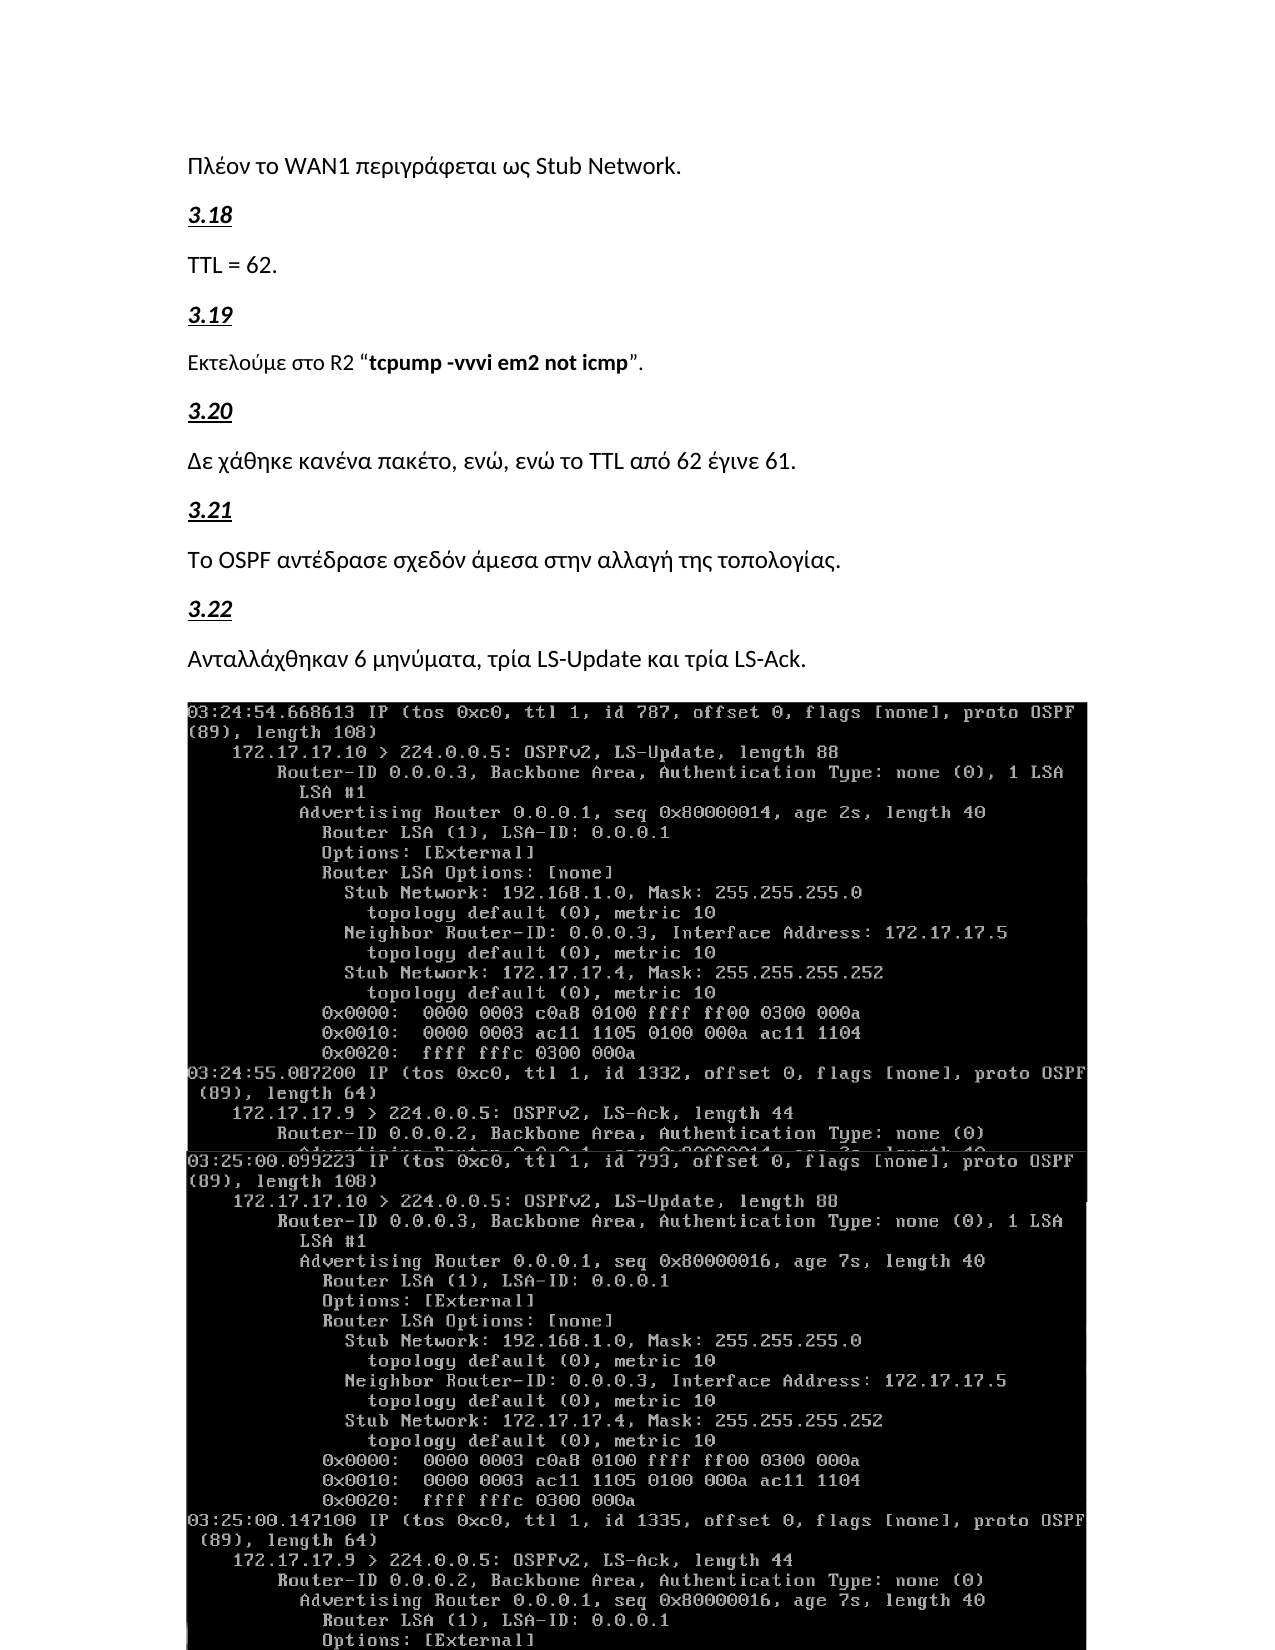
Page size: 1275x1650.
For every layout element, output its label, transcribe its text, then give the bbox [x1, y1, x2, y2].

text 3.22 [187, 593, 1087, 624]
text Δε χάθηκε κανένα πακέτο, ενώ, ενώ το TTL από 62 έγινε 61. [187, 445, 1087, 475]
text Πλέον το WAN1 περιγράφεται ως Stub Network. [187, 150, 1087, 181]
text TTL = 62. [187, 249, 1087, 280]
picture [186, 702, 1088, 1650]
text 3.19 [187, 299, 1087, 329]
text Ανταλλάχθηκαν 6 μηνύματα, τρία LS-Update και τρία LS-Ack. [187, 643, 1087, 674]
text Εκτελούμε στο R2 “tcpump -vvvi em2 not icmp”. [187, 348, 1087, 376]
text 3.21 [187, 494, 1087, 525]
text 3.20 [187, 395, 1087, 426]
text 3.18 [187, 199, 1087, 230]
text Το OSPF αντέδρασε σχεδόν άμεσα στην αλλαγή της τοπολογίας. [187, 544, 1087, 574]
